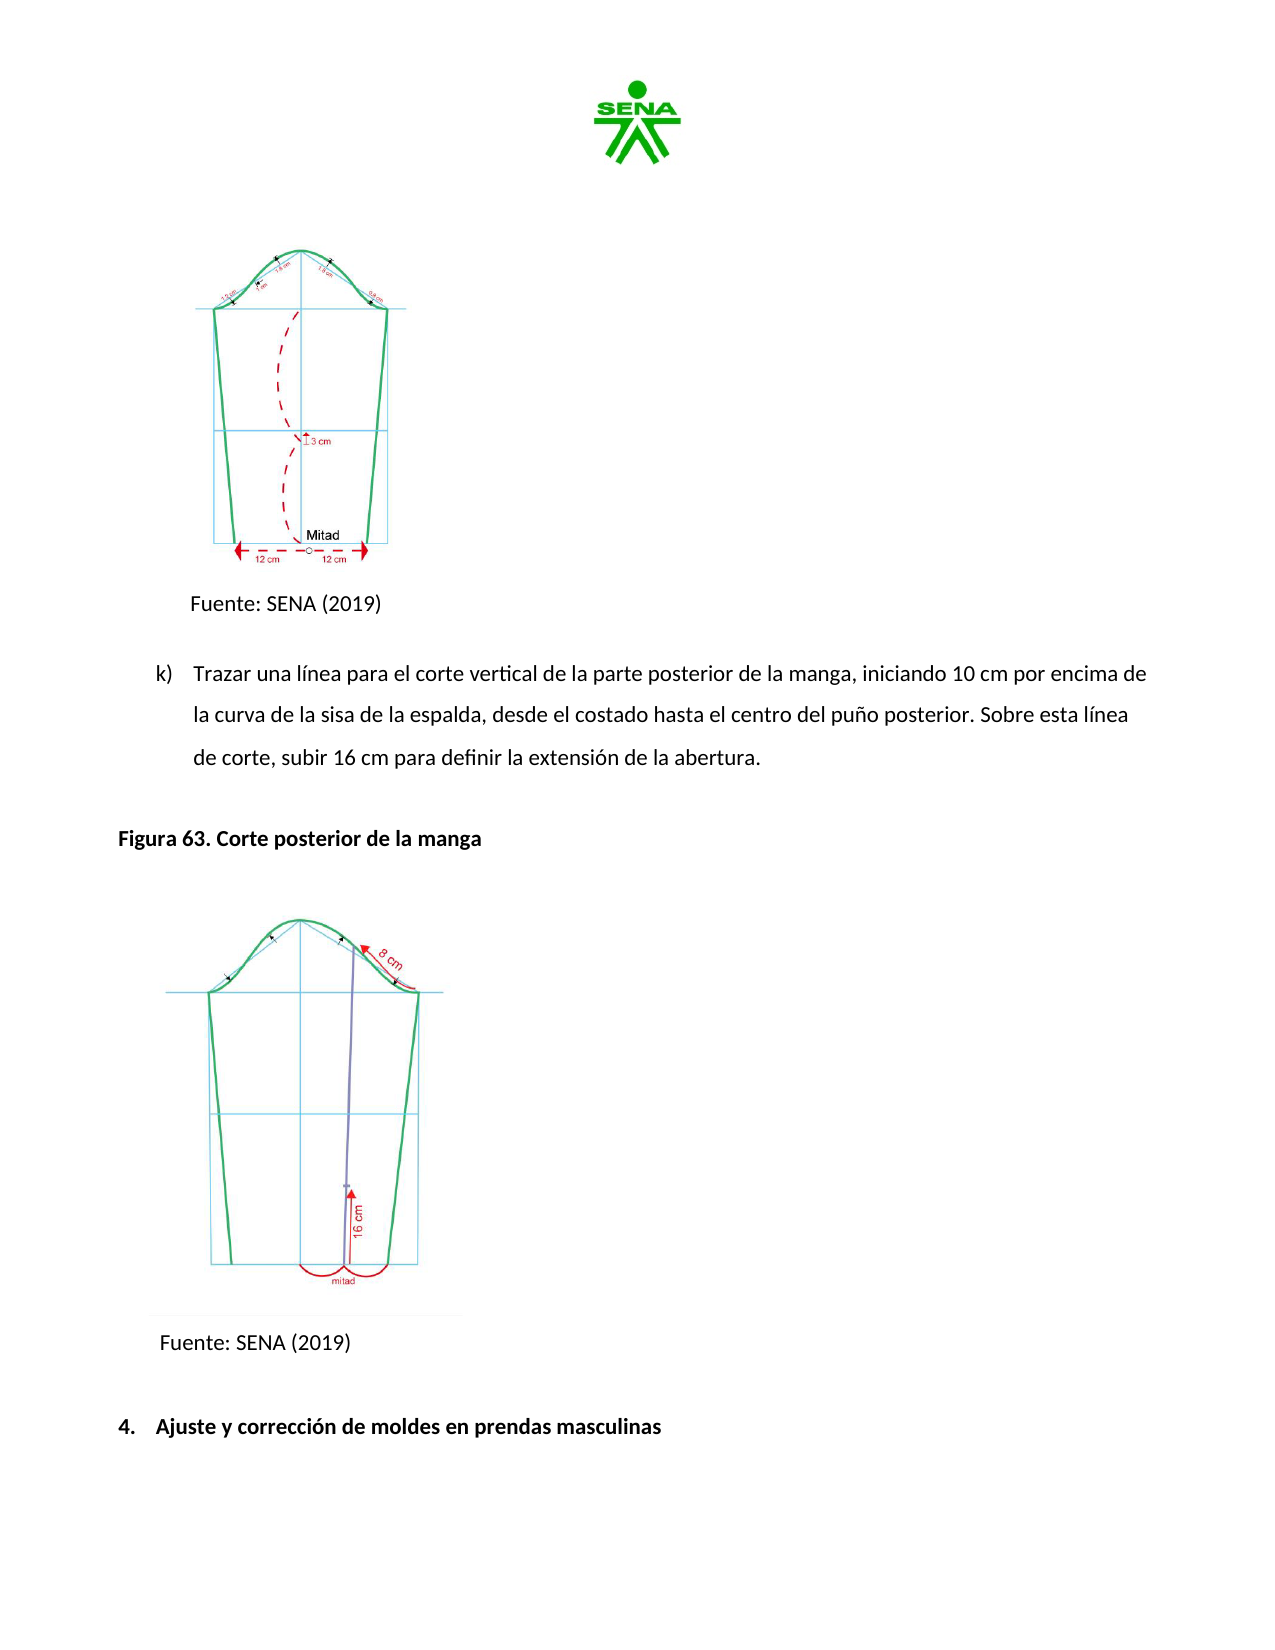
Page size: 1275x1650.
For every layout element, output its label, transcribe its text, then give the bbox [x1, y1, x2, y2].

text Figura 63. Corte posterior de la manga [118, 824, 1157, 852]
picture [588, 75, 687, 172]
list Ajuste y corrección de moldes en prendas masculinas [118, 1412, 1157, 1440]
text Fuente: SENA (2019) [118, 906, 1157, 1356]
text Fuente: SENA (2019) [118, 237, 1157, 617]
list Trazar una línea para el corte vertical de la parte posterior de la manga, iniciando 10 cm por encima de la curva de la sisa de la espalda, desde el costado hasta el centro del puño posterior. Sobre esta línea de corte, subir 16 cm para definir la extensión de la abertura. [156, 659, 1157, 771]
